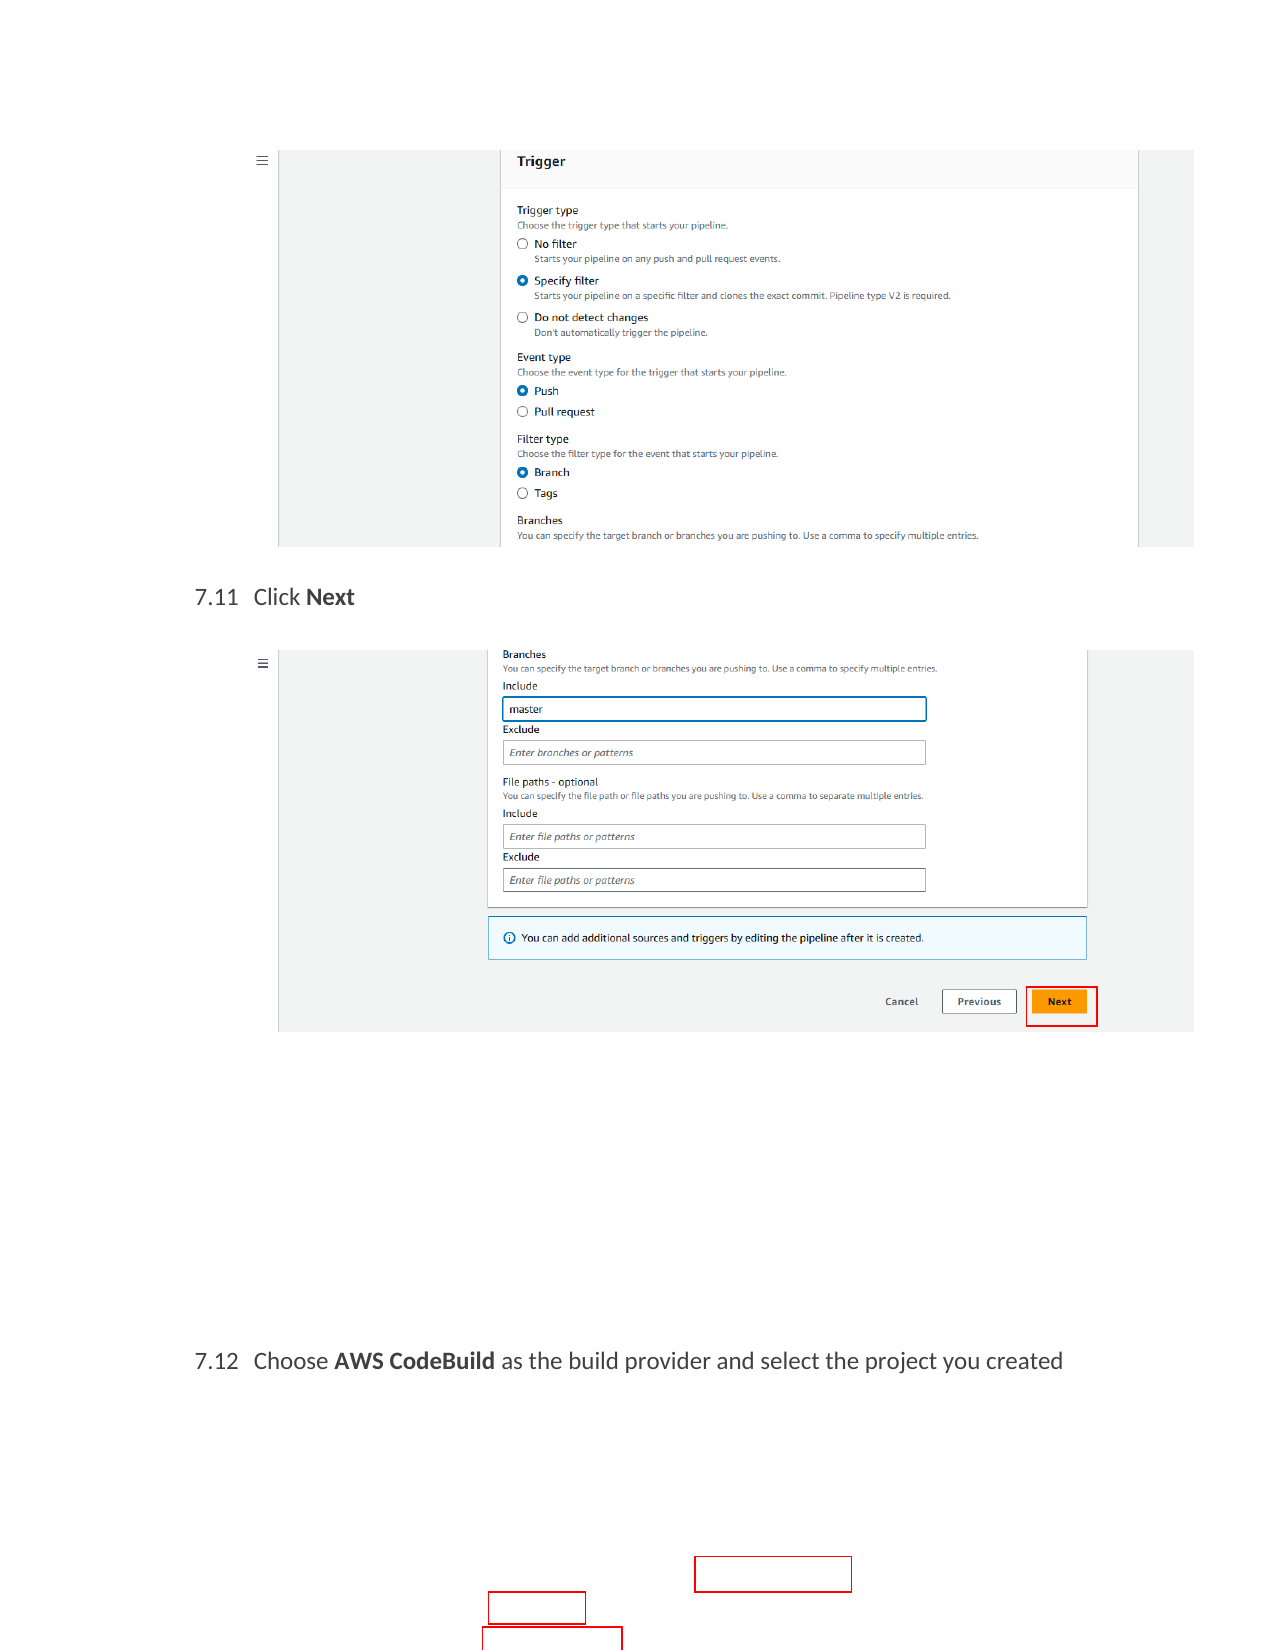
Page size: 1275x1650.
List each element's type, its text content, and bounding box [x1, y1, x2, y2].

picture [253, 650, 1194, 1032]
picture [253, 150, 1194, 547]
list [194, 1345, 1125, 1411]
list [194, 150, 1125, 577]
